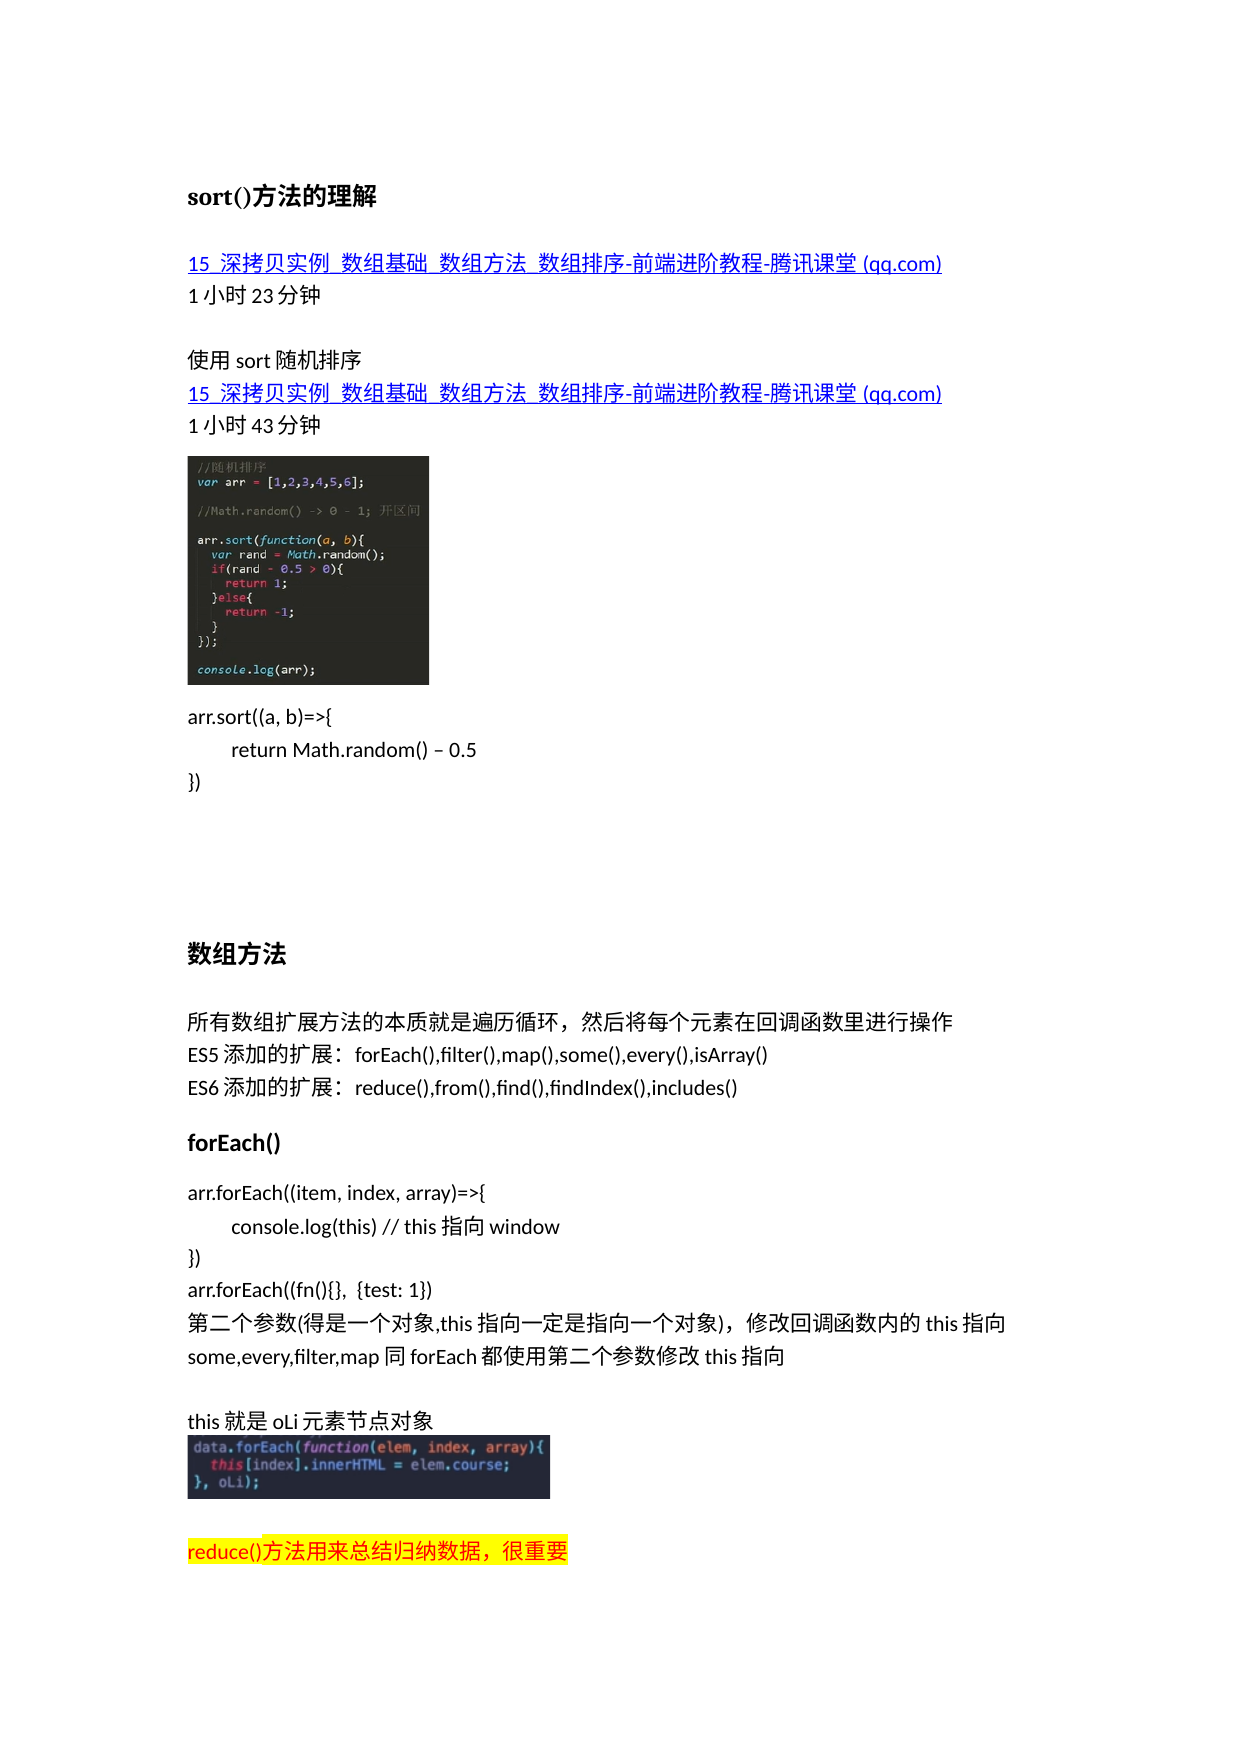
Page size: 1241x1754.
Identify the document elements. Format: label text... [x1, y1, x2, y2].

text some,every,filter,map同forEach都使用第二个参数修改this指向 [187, 1338, 1053, 1371]
text 1小时23分钟 [187, 278, 1053, 311]
text 第二个参数(得是一个对象,this指向一定是指向一个对象)，修改回调函数内的this指向 [187, 1306, 1053, 1338]
text }) [187, 1241, 1053, 1273]
text arr.sort((a, b)=>{ [187, 701, 1053, 733]
subtitle 数组方法 [187, 921, 1053, 986]
text return Math.random() – 0.5 [187, 733, 1053, 766]
text }) [187, 766, 1053, 798]
text ES5添加的扩展：forEach(),filter(),map(),some(),every(),isArray() [187, 1037, 1053, 1069]
picture [187, 1435, 550, 1499]
text arr.forEach((item, index, array)=>{ console.log(this) // this指向window [187, 1176, 1053, 1241]
text ES6添加的扩展：reduce(),from(),find(),findIndex(),includes() [187, 1069, 1053, 1102]
picture [187, 456, 430, 685]
text this就是oLi元素节点对象 [187, 1403, 1053, 1436]
subtitle forEach() [187, 1127, 1053, 1159]
text 使用sort随机排序 [187, 343, 1053, 376]
text arr.forEach((fn(){}, {test: 1}) [187, 1273, 1053, 1306]
text 15_深拷贝实例_数组基础_数组方法_数组排序-前端进阶教程-腾讯课堂 (qq.com) [187, 376, 1053, 408]
text 所有数组扩展方法的本质就是遍历循环，然后将每个元素在回调函数里进行操作 [187, 1004, 1053, 1037]
subtitle sort()方法的理解 [187, 162, 1053, 227]
text 15_深拷贝实例_数组基础_数组方法_数组排序-前端进阶教程-腾讯课堂 (qq.com) [187, 246, 1053, 278]
text 1小时43分钟 [187, 408, 1053, 441]
text reduce()方法用来总结归纳数据，很重要 [187, 1533, 1053, 1566]
